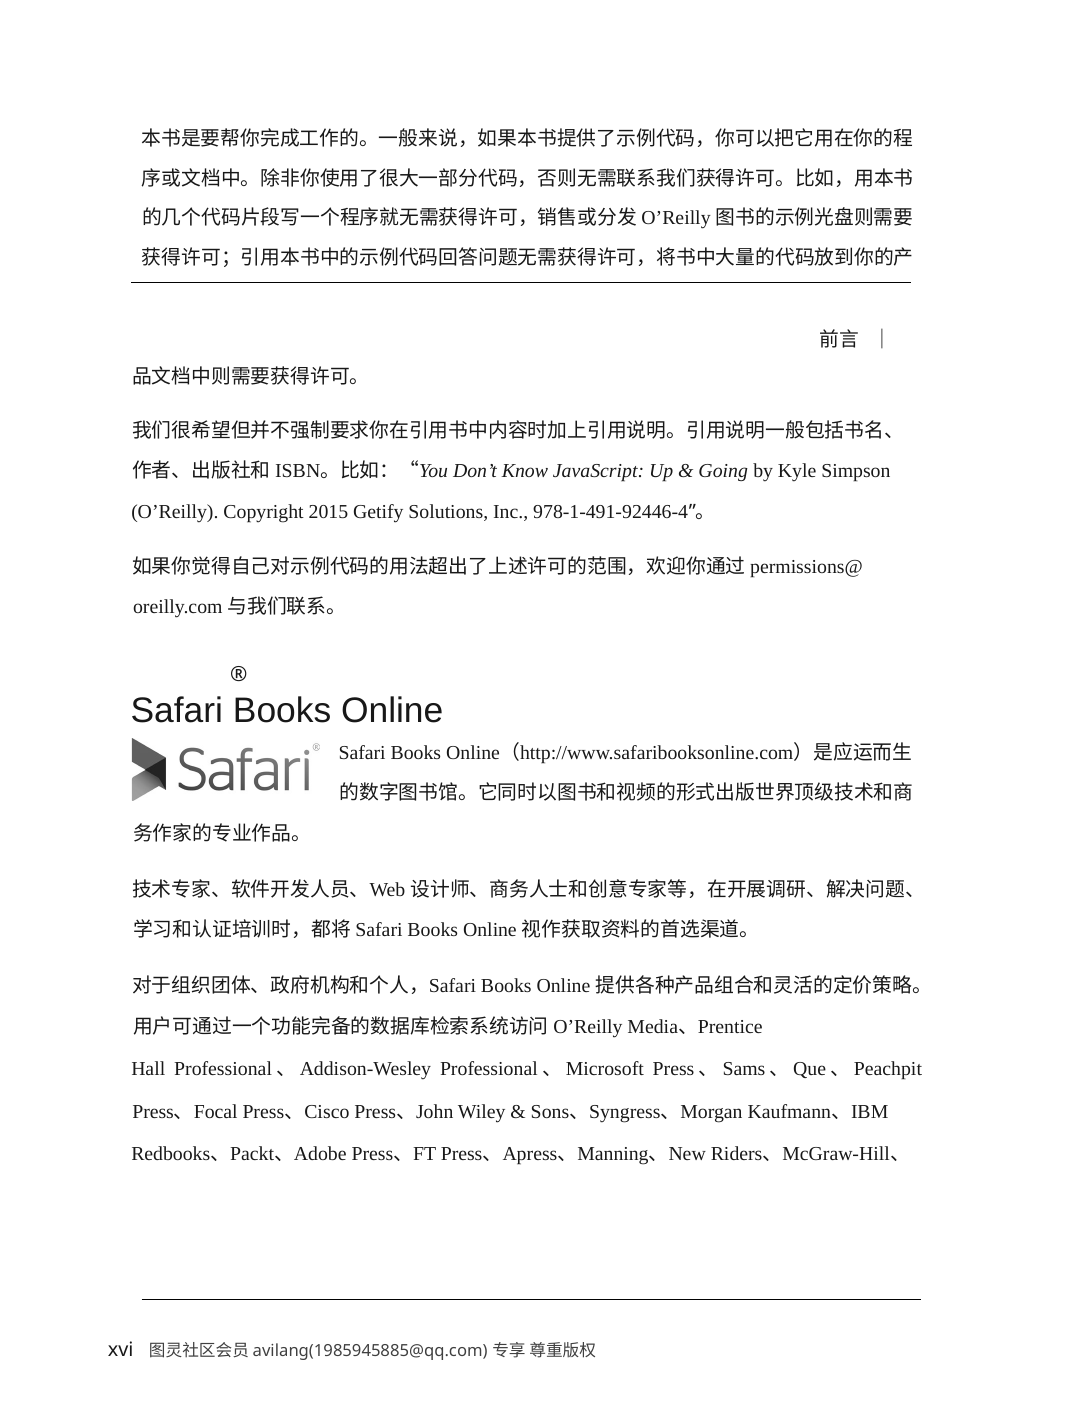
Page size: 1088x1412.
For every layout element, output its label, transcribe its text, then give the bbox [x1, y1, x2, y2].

picture [131, 738, 320, 801]
text Hall Professional、Addison-Wesley Professional、Microsoft Press、Sams、Que、Peachpit Press、Focal Press、Cisco Press、John Wiley & Sons、Syngress、Morgan Kaufmann、IBM [131, 1053, 922, 1124]
text (O’Reilly). Copyright 2015 Getify Solutions, Inc., 978-1-491-92446-4”。 [131, 496, 922, 524]
text 本书是要帮你完成工作的。一般来说，如果本书提供了示例代码，你可以把它用在你的程序或文档中。除非你使用了很大一部分代码，否则无需联系我们获得许可。比如，用本书的几个代码片段写一个程序就无需获得许可，销售或分发 O’Reilly 图书的示例光盘则需要获得许可；引用本书中的示例代码回答问题无需获得许可，将书中大量的代码放到你的产 [132, 122, 922, 270]
text 前言 ｜ [132, 324, 892, 352]
text 我们很希望但并不强制要求你在引用书中内容时加上引用说明。引用说明一般包括书名、 [132, 414, 922, 443]
text 对于组织团体、政府机构和个人，Safari Books Online 提供各种产品组合和灵活的定价策略。用户可通过一个功能完备的数据库检索系统访问 O’Reilly Media、Prentice [132, 970, 922, 1039]
text ® [230, 659, 922, 687]
text Safari Books Online [130, 689, 922, 730]
text Redbooks、Packt、Adobe Press、FT Press、Apress、Manning、New Riders、McGraw-Hill、 [131, 1138, 922, 1166]
text 品文档中则需要获得许可。 [132, 360, 922, 389]
text Safari Books Online（http://www.safaribooksonline.com）是应运而生的数字图书馆。它同时以图书和视频的形式出版世界顶级技术和商务作家的专业作品。 [132, 736, 922, 846]
text 如果你觉得自己对示例代码的用法超出了上述许可的范围，欢迎你通过 permissions@ oreilly.com 与我们联系。 [132, 550, 922, 619]
text 作者、出版社和 ISBN。比如：“You Don’t Know JavaScript: Up & Going by Kyle Simpson [132, 454, 922, 483]
text 技术专家、软件开发人员、Web 设计师、商务人士和创意专家等，在开展调研、解决问题、学习和认证培训时，都将 Safari Books Online 视作获取资料的首选渠道。 [132, 873, 922, 942]
